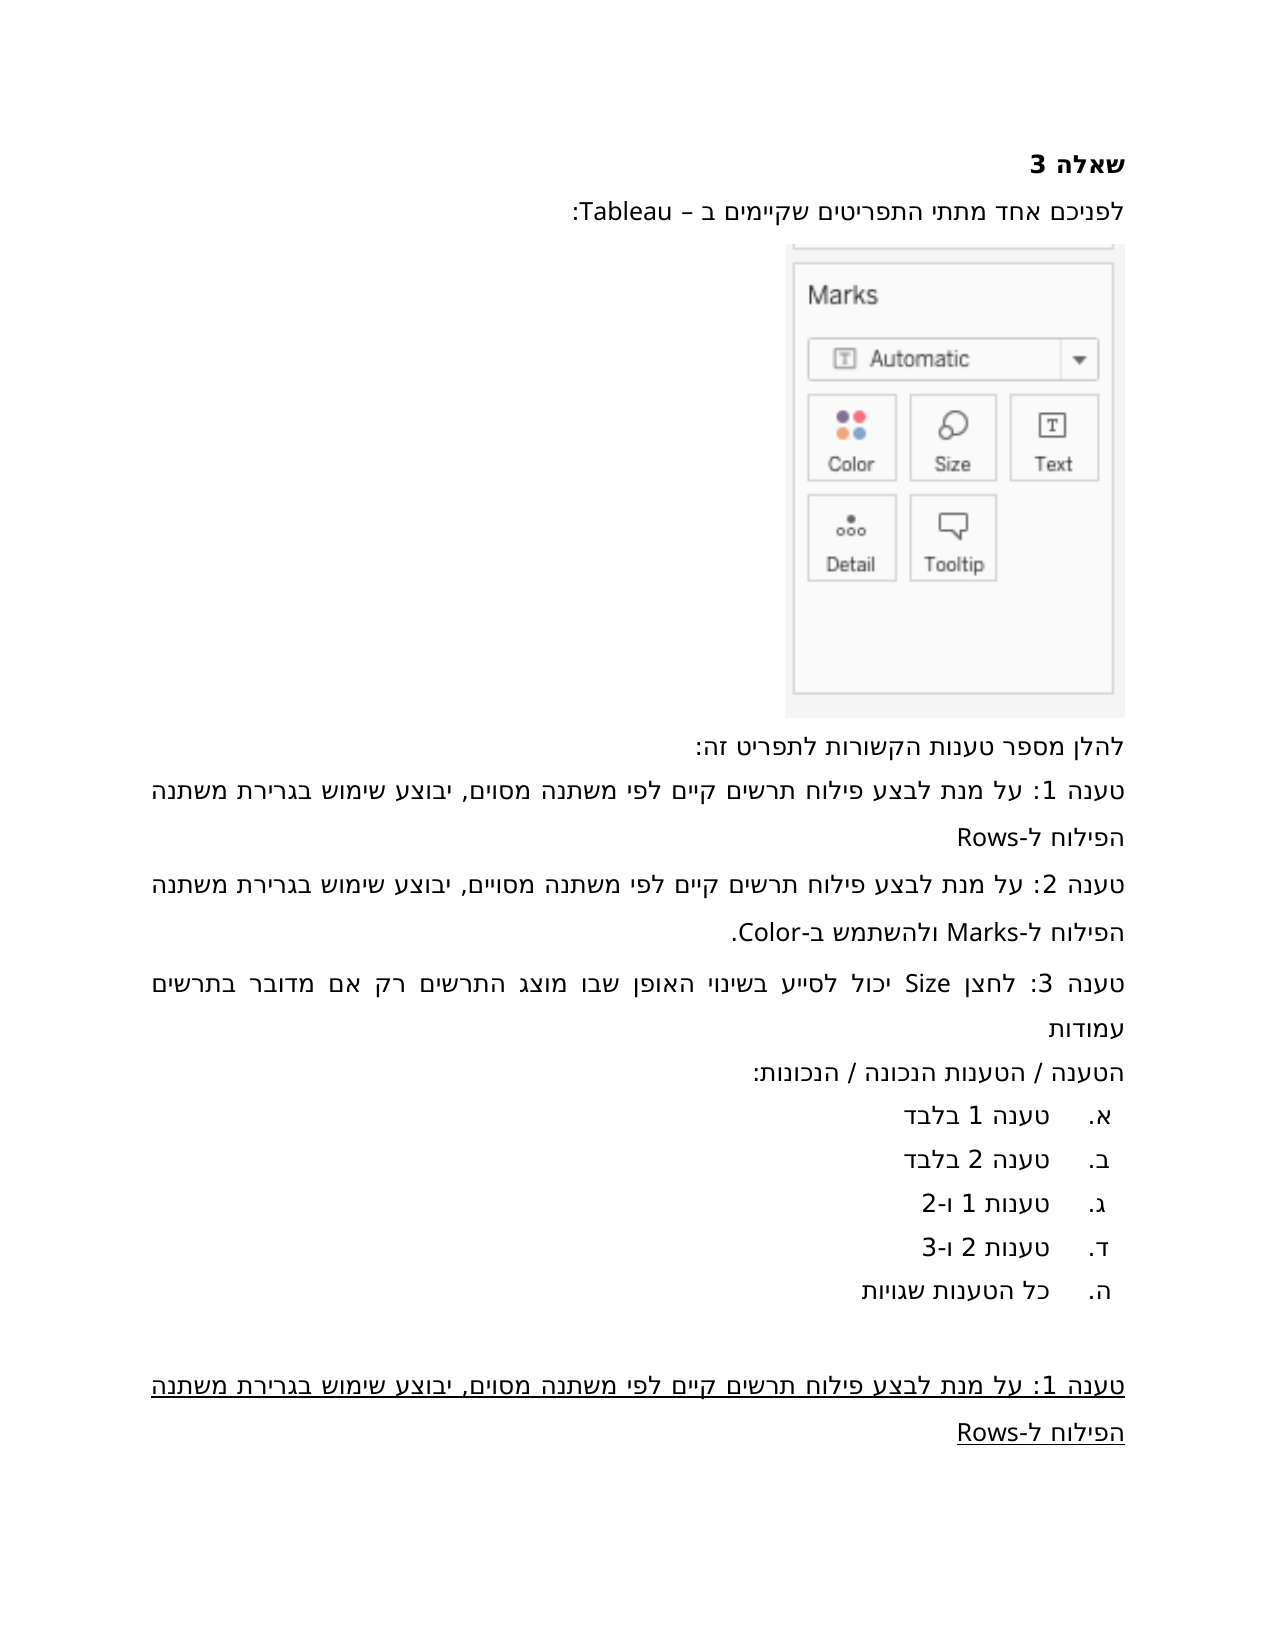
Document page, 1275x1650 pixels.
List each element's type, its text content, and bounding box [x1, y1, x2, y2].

text להלן מספר טענות הקשורות לתפריט זה: [150, 732, 1125, 761]
list טענה 2 בלבד [150, 1145, 1087, 1174]
text טענה 1: על מנת לבצע פילוח תרשים קיים לפי משתנה מסוים, יבוצע שימוש בגרירת משתנה הפילוח ל-Rows [150, 1397, 1125, 1449]
text טענה 1: על מנת לבצע פילוח תרשים קיים לפי משתנה מסוים, יבוצע שימוש בגרירת משתנה הפילוח ל-Rows [150, 776, 1125, 854]
list טענה 1 בלבד [150, 1102, 1087, 1131]
picture [785, 244, 1125, 718]
text טענה 1: על מנת לבצע פילוח תרשים קיים לפי משתנה מסוים, יבוצע שימוש בגרירת משתנה הפילוח ל-Rows [150, 1371, 1125, 1396]
text טענה 3: לחצן Size יכול לסייע בשינוי האופן שבו מוצג התרשים רק אם מדובר בתרשים עמודות [150, 965, 1125, 1043]
text שאלה 3 [150, 150, 1125, 179]
list כל הטענות שגויות [150, 1277, 1087, 1306]
text טענה 2: על מנת לבצע פילוח תרשים קיים לפי משתנה מסויים, יבוצע שימוש בגרירת משתנה הפילוח ל-Marks ולהשתמש ב-Color. [150, 871, 1125, 948]
list טענות 1 ו-2 [150, 1189, 1087, 1218]
text לפניכם אחד מתתי התפריטים שקיימים ב – Tableau: [150, 194, 1125, 228]
text הטענה / הטענות הנכונה / הנכונות: [150, 1058, 1125, 1087]
list טענות 2 ו-3 [150, 1233, 1087, 1262]
